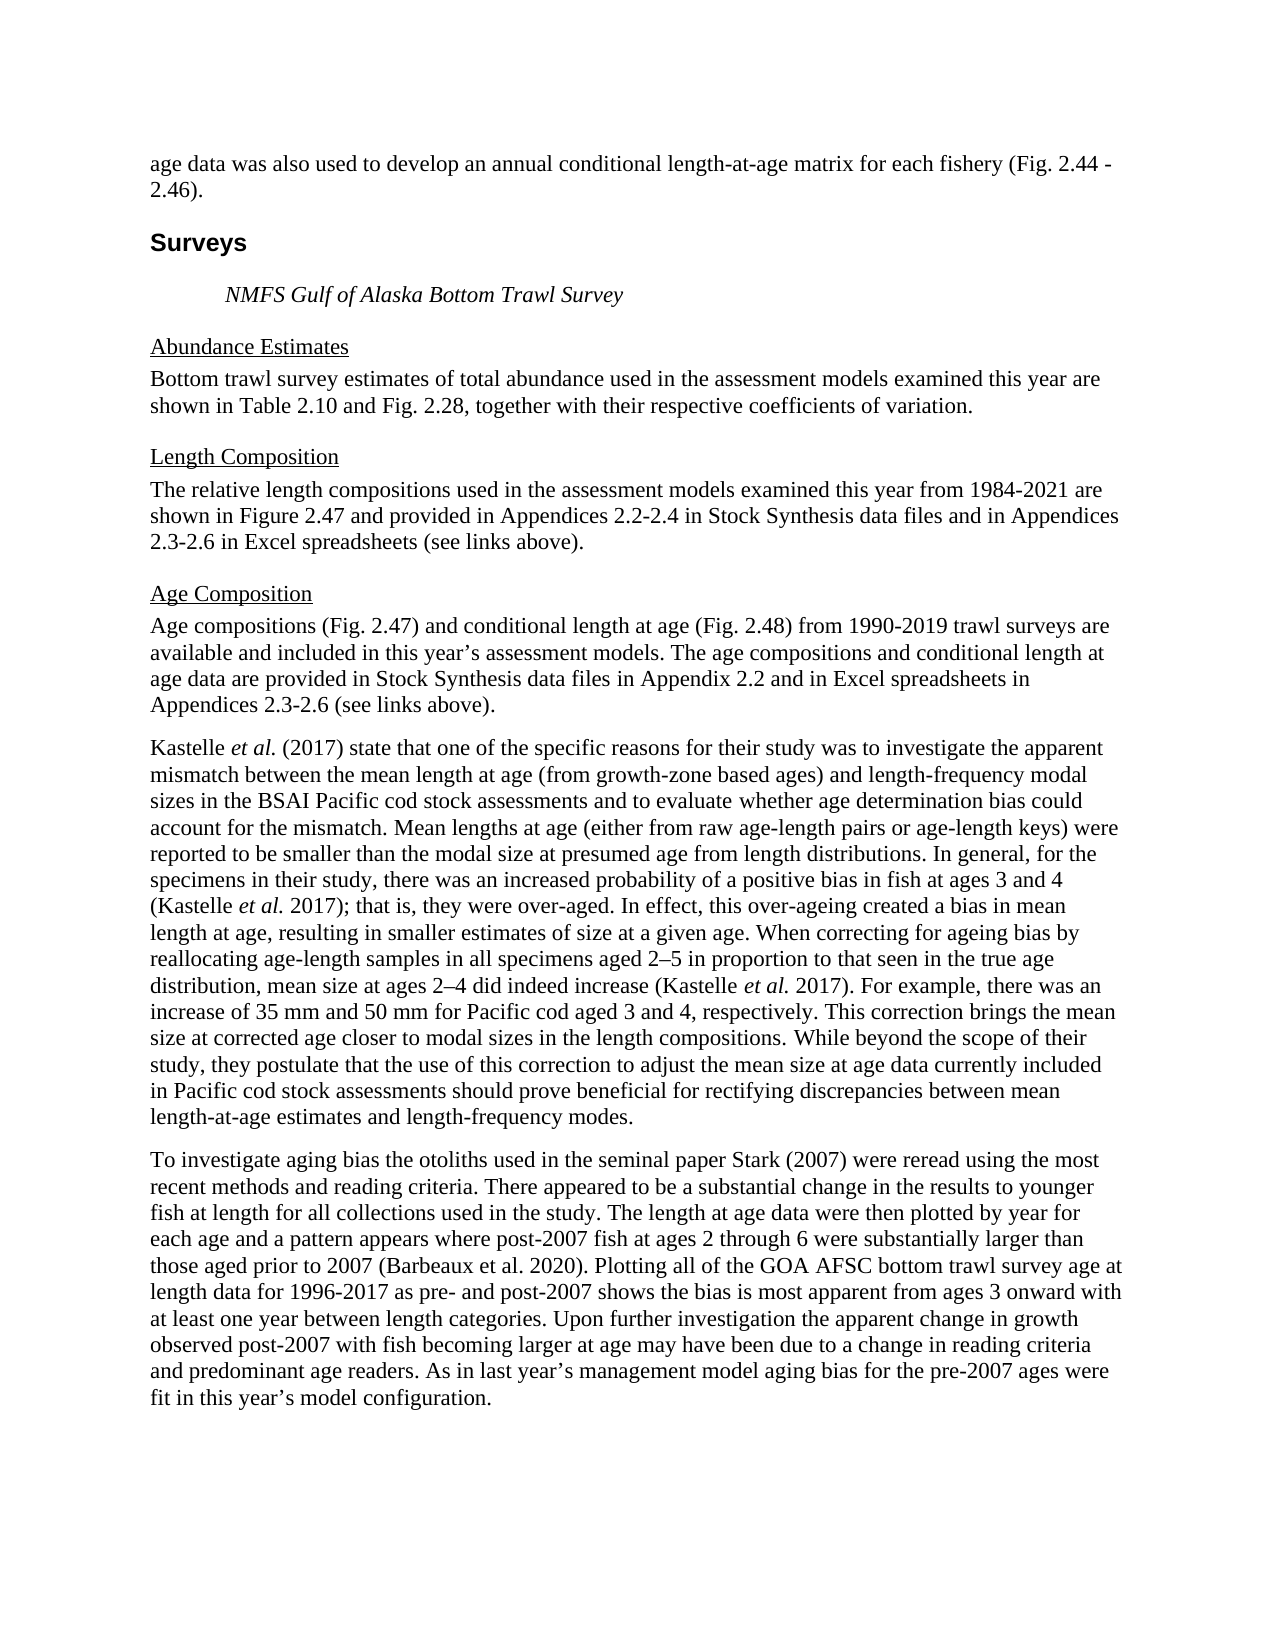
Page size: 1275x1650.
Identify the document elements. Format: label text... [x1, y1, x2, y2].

text To investigate aging bias the otoliths used in the seminal paper Stark (2007) were reread using the most recent methods and reading criteria. There appeared to be a substantial change in the results to younger fish at length for all collections used in the study. The length at age data were then plotted by year for each age and a pattern appears where post-2007 fish at ages 2 through 6 were substantially larger than those aged prior to 2007 (Barbeaux et al. 2020). Plotting all of the GOA AFSC bottom trawl survey age at length data for 1996-2017 as pre- and post-2007 shows the bias is most apparent from ages 3 onward with at least one year between length categories. Upon further investigation the apparent change in growth observed post-2007 with fish becoming larger at age may have been due to a change in reading criteria and predominant age readers. As in last year’s management model aging bias for the pre-2007 ages were fit in this year’s model configuration. [150, 1146, 1125, 1410]
subtitle Abundance Estimates [150, 333, 1125, 359]
text Kastelle et al. (2017) state that one of the specific reasons for their study was to investigate the apparent mismatch between the mean length at age (from growth-zone based ages) and length-frequency modal sizes in the BSAI Pacific cod stock assessments and to evaluate whether age determination bias could account for the mismatch. Mean lengths at age (either from raw age-length pairs or age-length keys) were reported to be smaller than the modal size at presumed age from length distributions. In general, for the specimens in their study, there was an increased probability of a positive bias in fish at ages 3 and 4 (Kastelle et al. 2017); that is, they were over-aged. In effect, this over-ageing created a bias in mean length at age, resulting in smaller estimates of size at a given age. When correcting for ageing bias by reallocating age-length samples in all specimens aged 2–5 in proportion to that seen in the true age distribution, mean size at ages 2–4 did indeed increase (Kastelle et al. 2017). For example, there was an increase of 35 mm and 50 mm for Pacific cod aged 3 and 4, respectively. This correction brings the mean size at corrected age closer to modal sizes in the length compositions. While beyond the scope of their study, they postulate that the use of this correction to adjust the mean size at age data currently included in Pacific cod stock assessments should prove beneficial for rectifying discrepancies between mean length-at-age estimates and length-frequency modes. [150, 734, 1125, 1130]
subtitle Surveys [150, 228, 1125, 256]
subtitle NMFS Gulf of Alaska Bottom Trawl Survey [75, 281, 1125, 308]
text Bottom trawl survey estimates of total abundance used in the assessment models examined this year are shown in Table 2.10 and Fig. 2.28, together with their respective coefficients of variation. [150, 365, 1125, 418]
subtitle Length Composition [150, 443, 1125, 469]
subtitle Age Composition [150, 580, 1125, 606]
text The relative length compositions used in the assessment models examined this year from 1984-2021 are shown in Figure 2.47 and provided in Appendices 2.2-2.4 in Stock Synthesis data files and in Appendices 2.3-2.6 in Excel spreadsheets (see links above). [150, 476, 1125, 555]
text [150, 150, 1125, 203]
text Age compositions (Fig. 2.47) and conditional length at age (Fig. 2.48) from 1990-2019 trawl surveys are available and included in this year’s assessment models. The age compositions and conditional length at age data are provided in Stock Synthesis data files in Appendix 2.2 and in Excel spreadsheets in Appendices 2.3-2.6 (see links above). [150, 612, 1125, 718]
